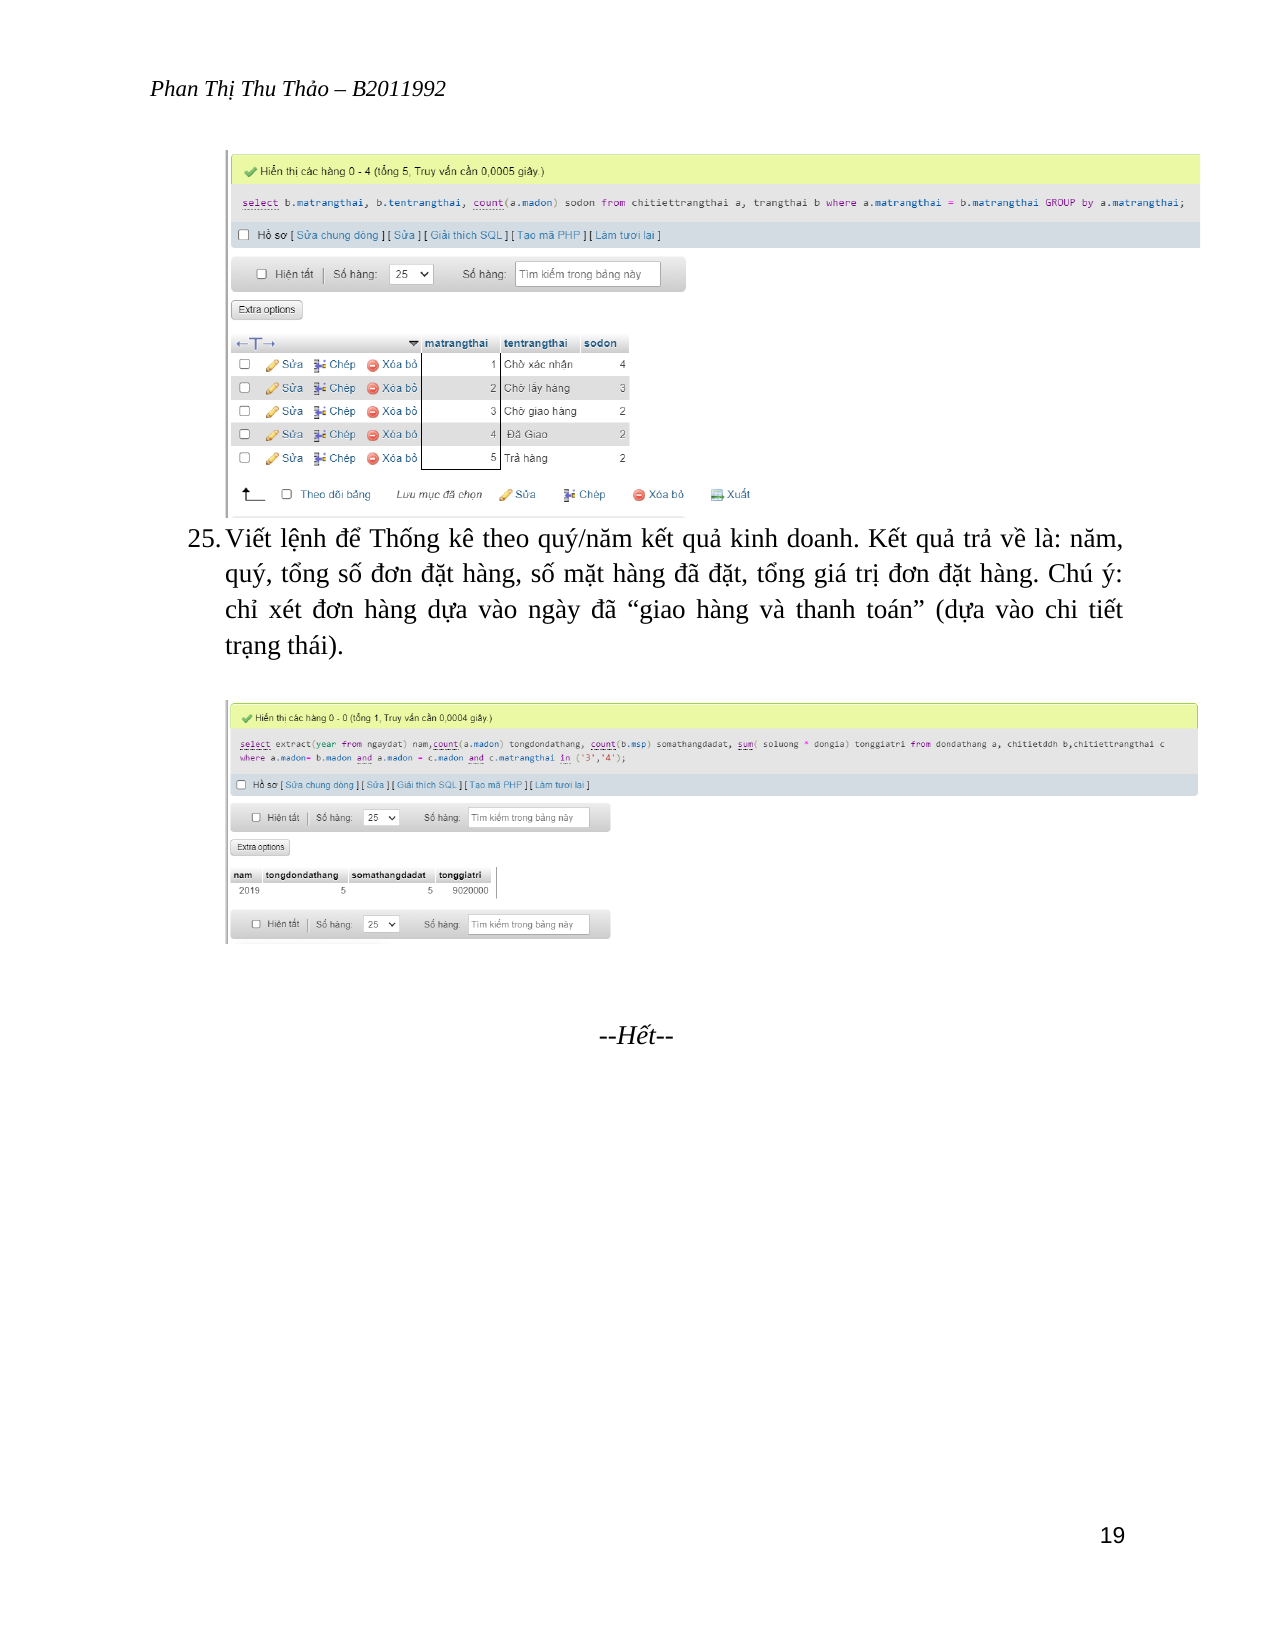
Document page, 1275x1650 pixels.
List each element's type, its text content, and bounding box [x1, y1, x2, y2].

list Viết lệnh để Thống kê theo quý/năm kết quả kinh doanh. Kết quả trả về là: năm, quý, tổng số đơn đặt hàng, số mặt hàng đã đặt, tổng giá trị đơn đặt hàng. Chú ý: chỉ xét đơn hàng dựa vào ngày đã “giao hàng và thanh toán” (dựa vào chi tiết trạng thái). [187, 522, 1125, 660]
picture [225, 150, 1200, 518]
text --Hết-- [150, 1019, 1125, 1051]
picture [225, 700, 1200, 944]
